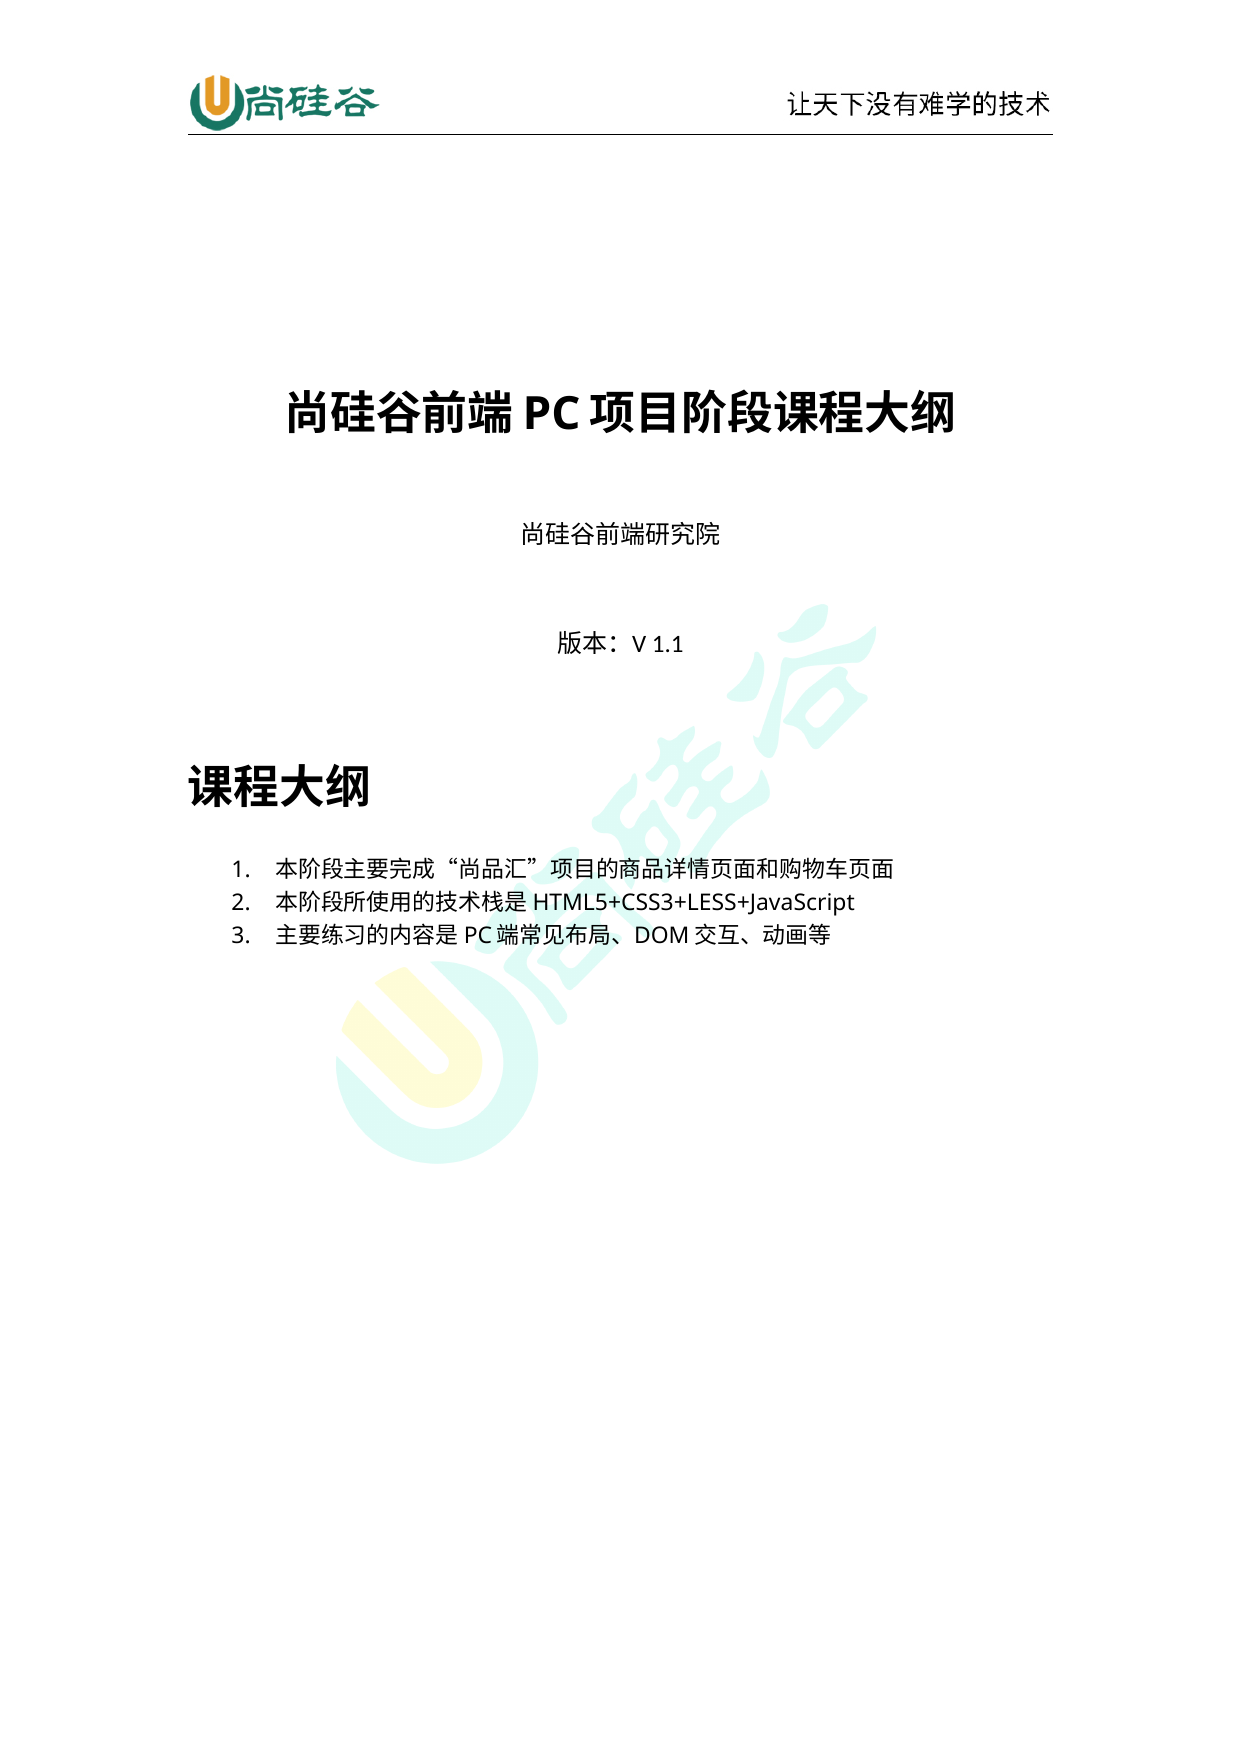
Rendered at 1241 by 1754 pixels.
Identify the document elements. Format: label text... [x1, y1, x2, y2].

text 版本：V 1.1 [187, 623, 1053, 660]
list 本阶段主要完成“尚品汇”项目的商品详情页面和购物车页面 [231, 851, 1053, 884]
text 尚硅谷前端研究院 [187, 515, 1053, 551]
text 尚硅谷前端PC项目阶段课程大纲 [187, 376, 1053, 443]
list 本阶段所使用的技术栈是 HTML5+CSS3+LESS+JavaScript [231, 884, 1053, 917]
subtitle 课程大纲 [187, 750, 1053, 816]
list 主要练习的内容是 PC端常见布局、DOM交互、动画等 [231, 917, 1053, 951]
picture [187, 73, 1053, 132]
